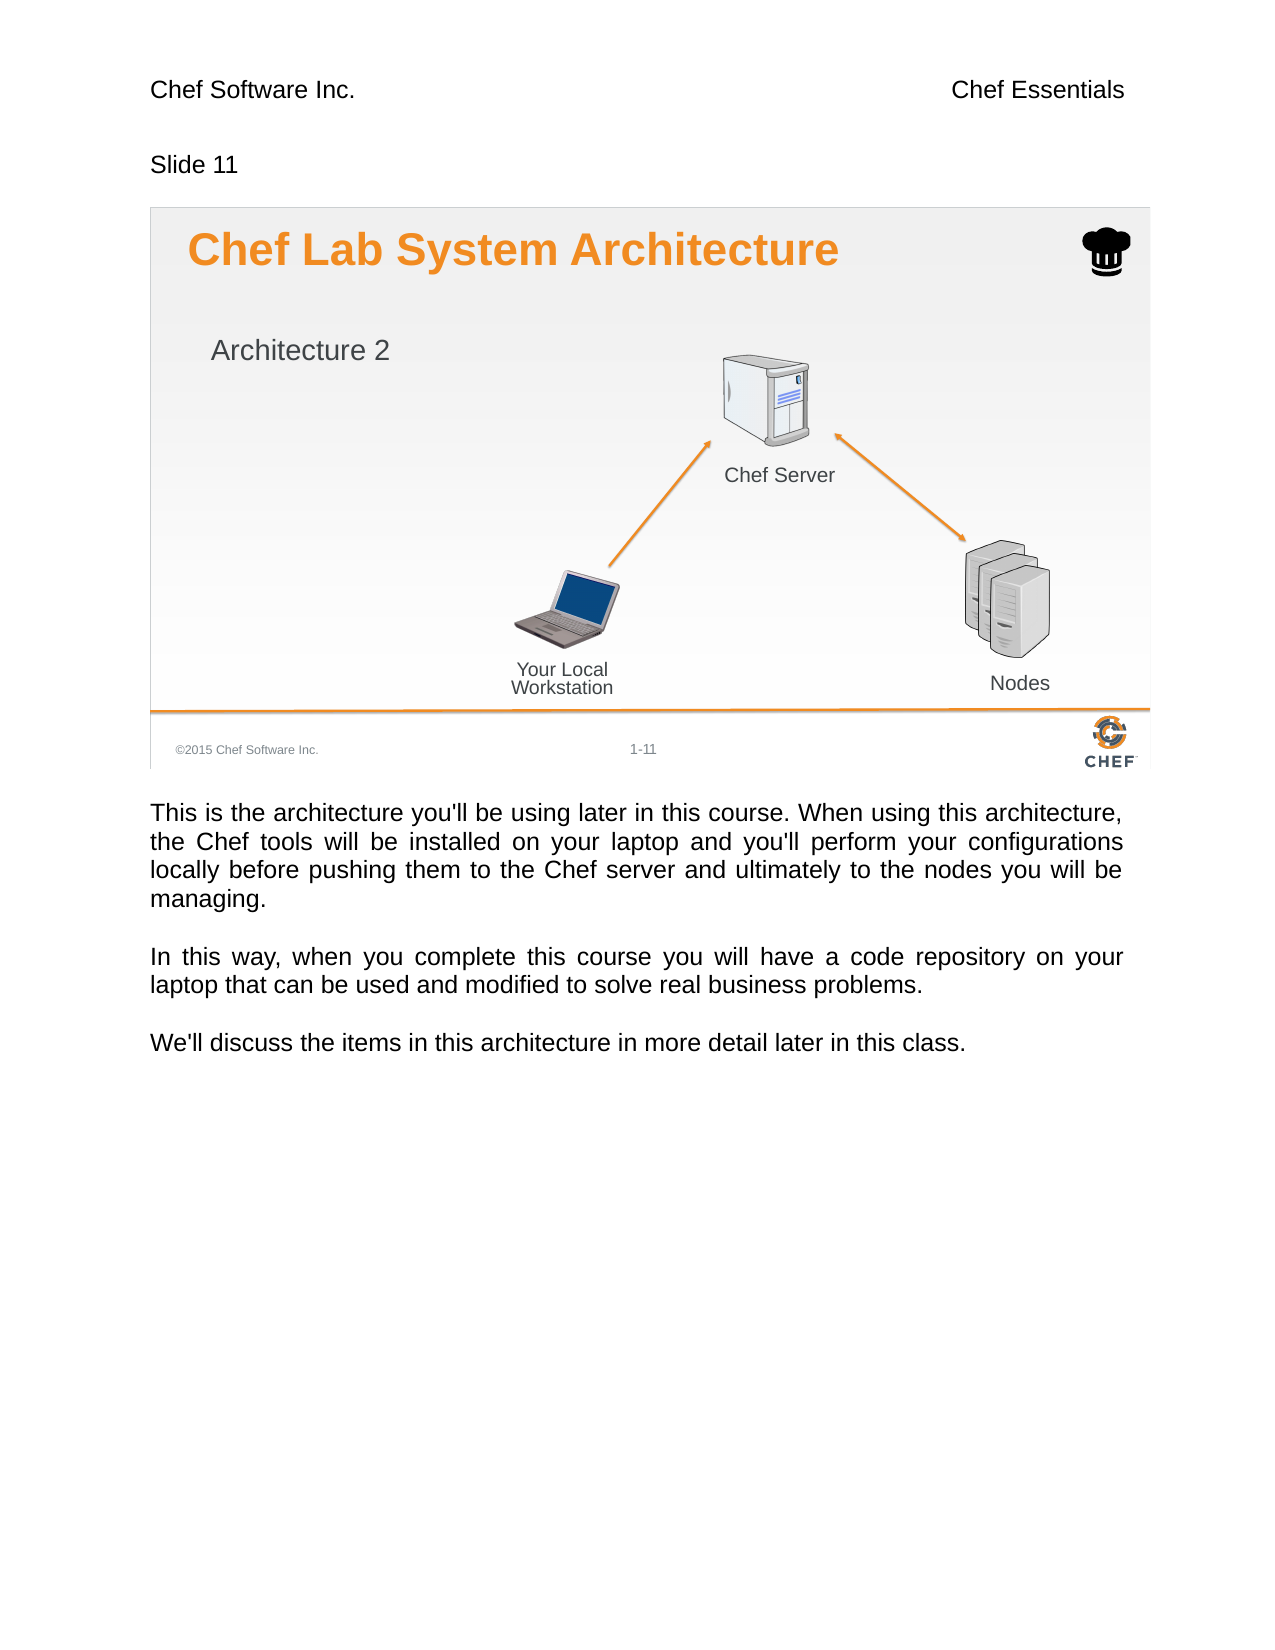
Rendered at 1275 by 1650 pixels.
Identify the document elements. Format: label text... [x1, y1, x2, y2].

text In this way, when you complete this course you will have a code repository on your laptop that can be used and modified to solve real business problems. [150, 942, 1125, 999]
text We'll discuss the items in this architecture in more detail later in this class. [150, 1028, 1125, 1057]
text Slide 11 [150, 150, 1125, 179]
text This is the architecture you'll be using later in this course. When using this architecture, the Chef tools will be installed on your laptop and you'll perform your configurations locally before pushing them to the Chef server and ultimately to the nodes you will be managing. [150, 798, 1125, 913]
